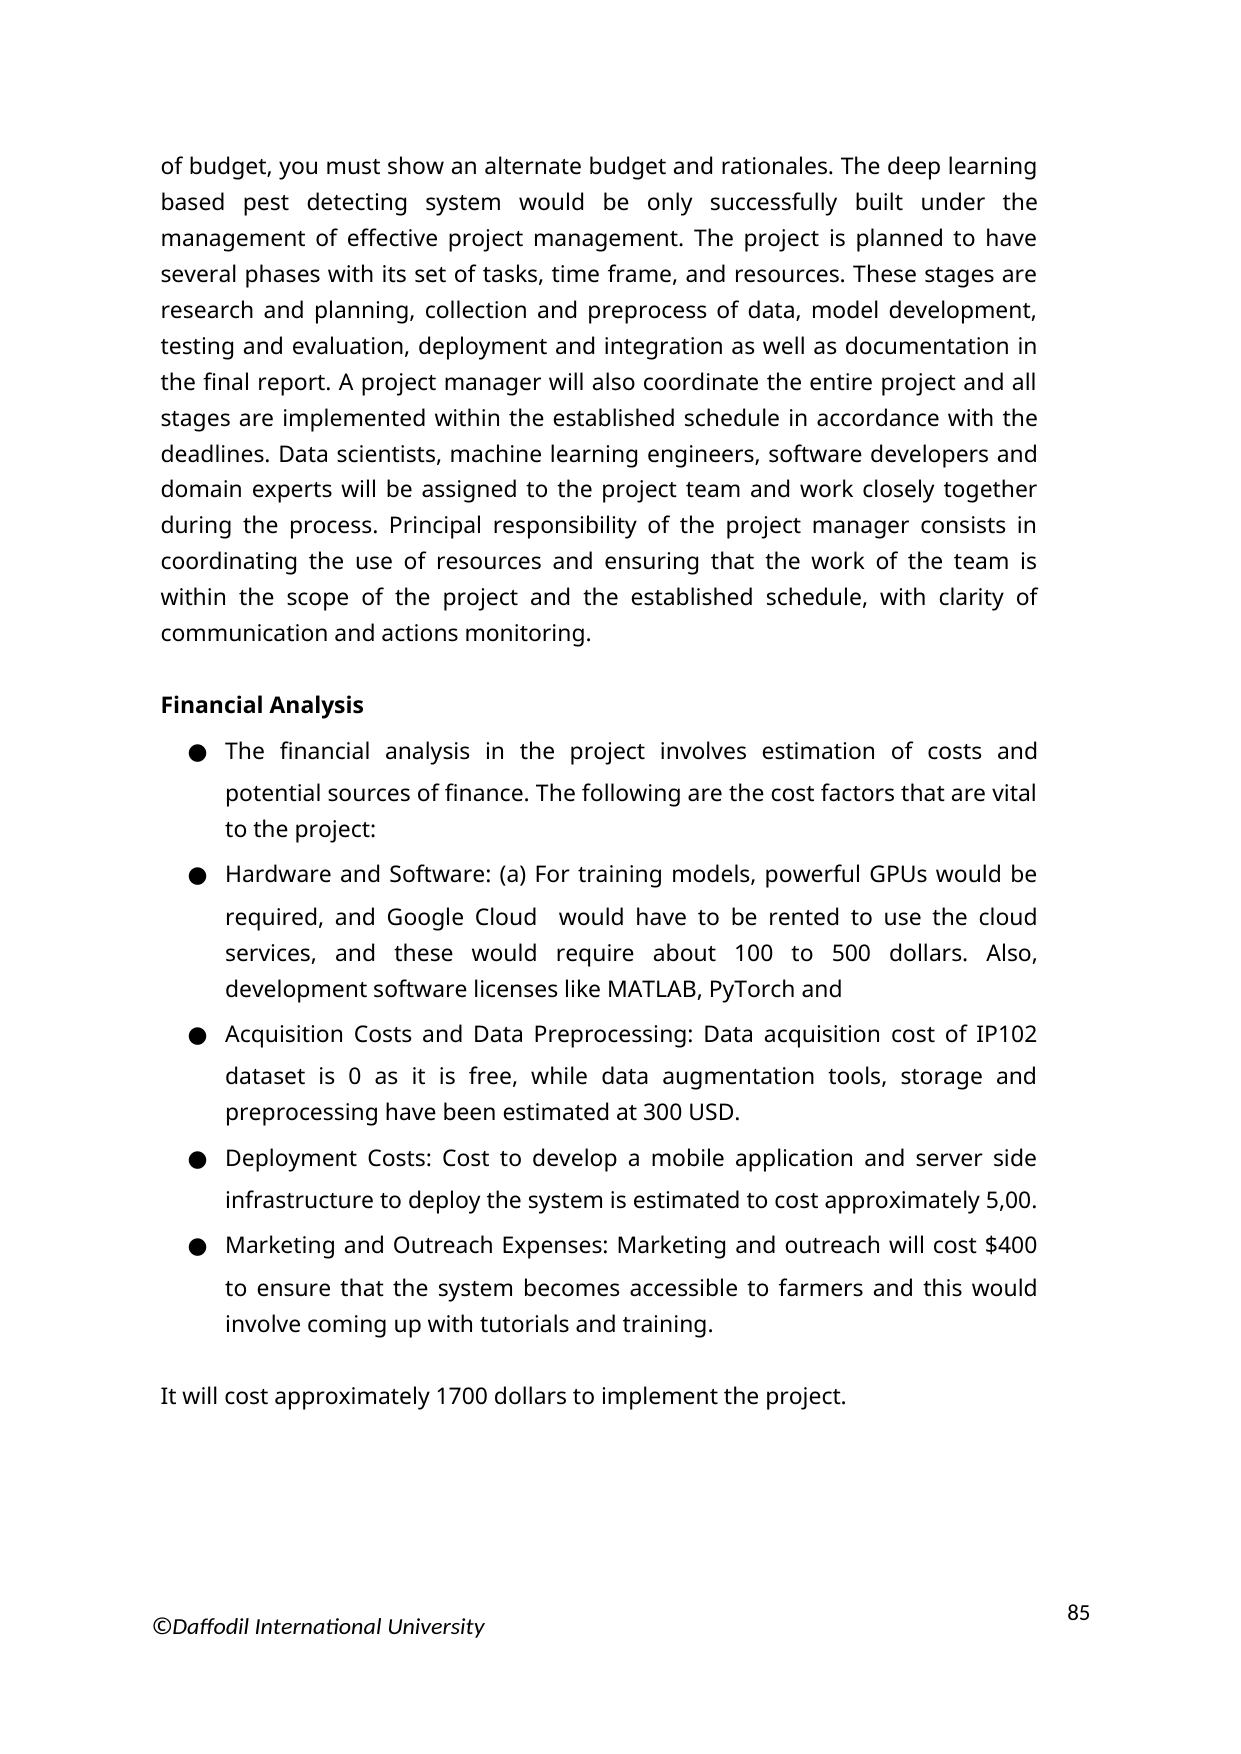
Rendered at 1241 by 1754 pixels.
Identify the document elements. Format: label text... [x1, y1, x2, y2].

list Hardware and Software: (a) For training models, powerful GPUs would be required, and Google Cloud would have to be rented to use the cloud services, and these would require about 100 to 500 dollars. Also, development software licenses like MATLAB, PyTorch and [187, 849, 1038, 1004]
list Deployment Costs: Cost to develop a mobile application and server side infrastructure to deploy the system is estimated to cost approximately 5,00. [187, 1132, 1038, 1215]
text It will cost approximately 1700 dollars to implement the project. [160, 1379, 1038, 1411]
list The financial analysis in the project involves estimation of costs and potential sources of finance. The following are the cost factors that are vital to the project: [187, 725, 1038, 844]
list Acquisition Costs and Data Preprocessing: Data acquisition cost of IP102 dataset is 0 as it is free, while data augmentation tools, storage and preprocessing have been estimated at 300 USD. [187, 1008, 1038, 1127]
list Marketing and Outreach Expenses: Marketing and outreach will cost $400 to ensure that the system becomes accessible to farmers and this would involve coming up with tutorials and training. [187, 1220, 1038, 1339]
text Financial Analysis [160, 689, 1038, 721]
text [160, 150, 1038, 648]
